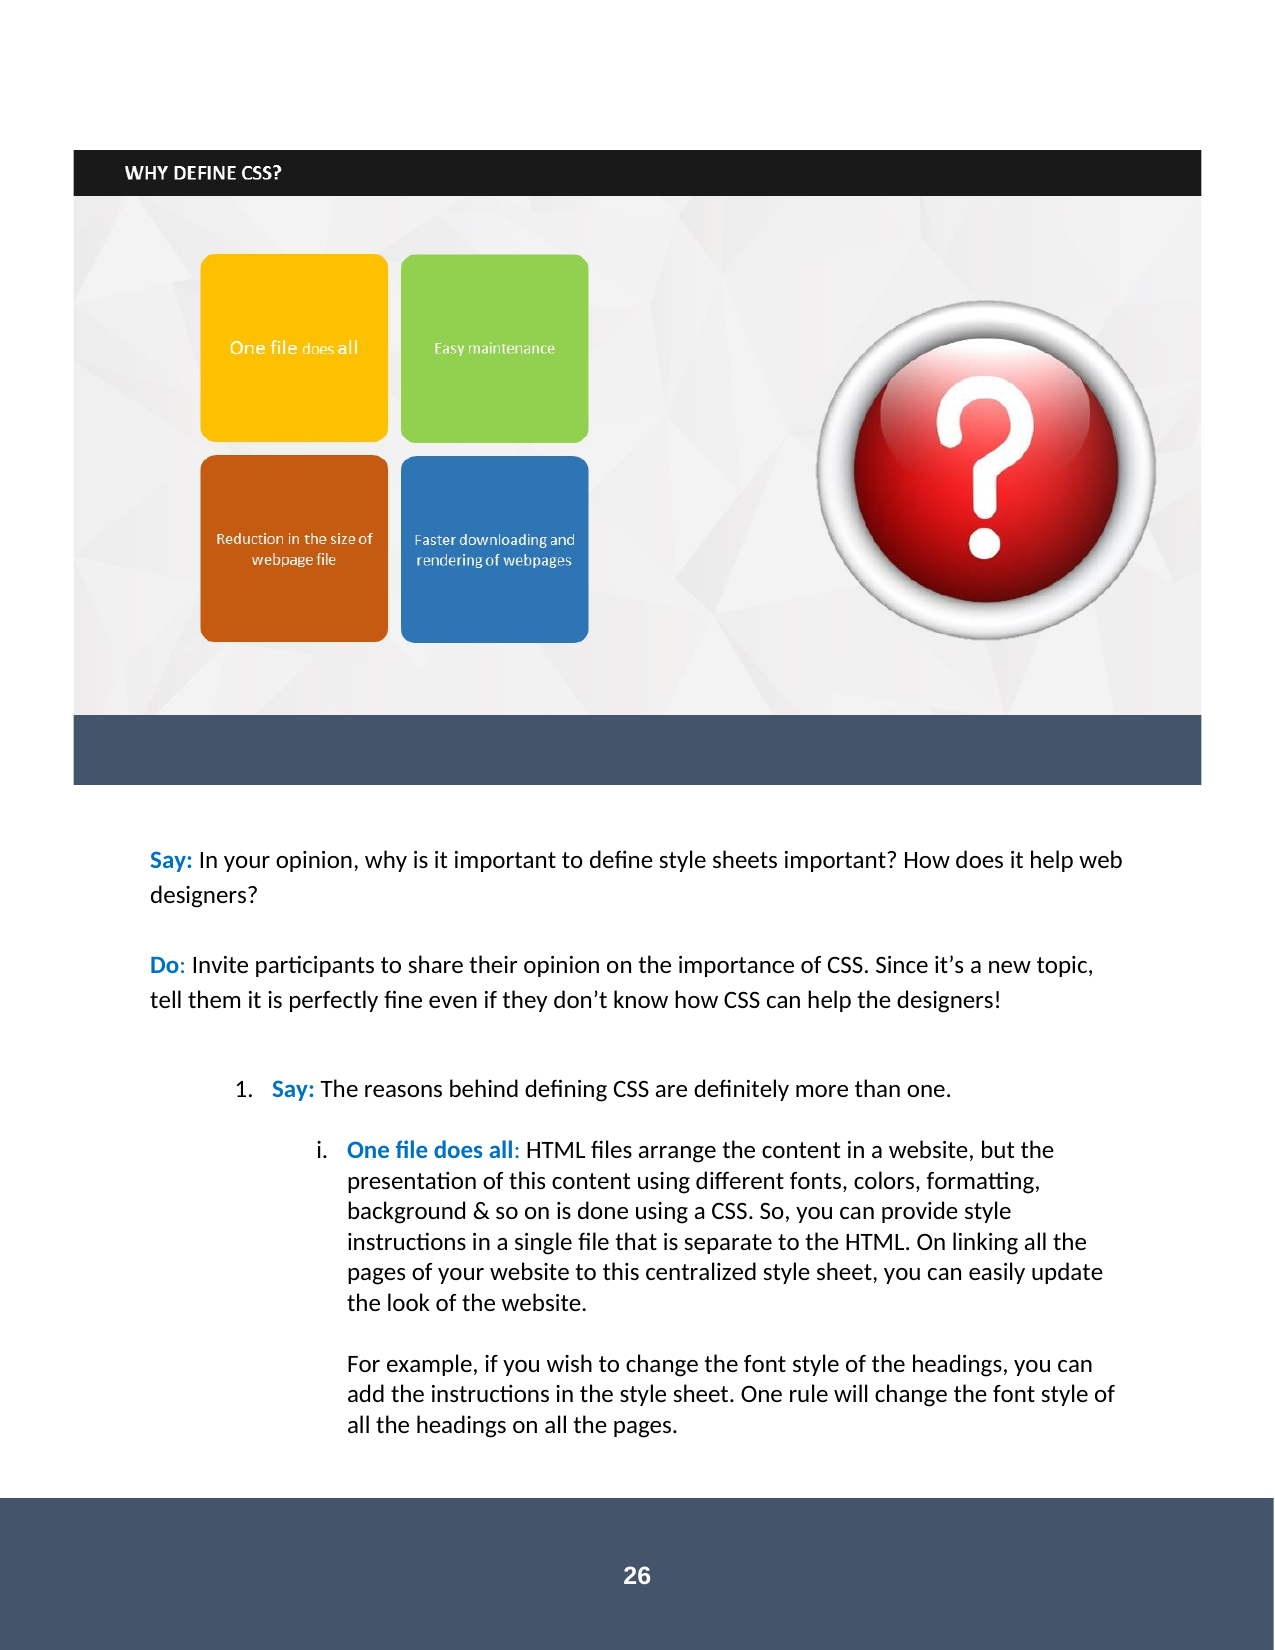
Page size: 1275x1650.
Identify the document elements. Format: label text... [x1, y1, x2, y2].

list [328, 1134, 1125, 1470]
list Say: The reasons behind defining CSS are definitely more than one. [234, 1073, 1125, 1104]
picture [73, 150, 1202, 785]
text Say: In your opinion, why is it important to define style sheets important? How does it help web designers? Do: Invite participants to share their opinion on the importance of CSS. Since it’s a new topic, tell them it is perfectly fine even if they don’t know how CSS can help the designers! [150, 845, 1125, 1048]
